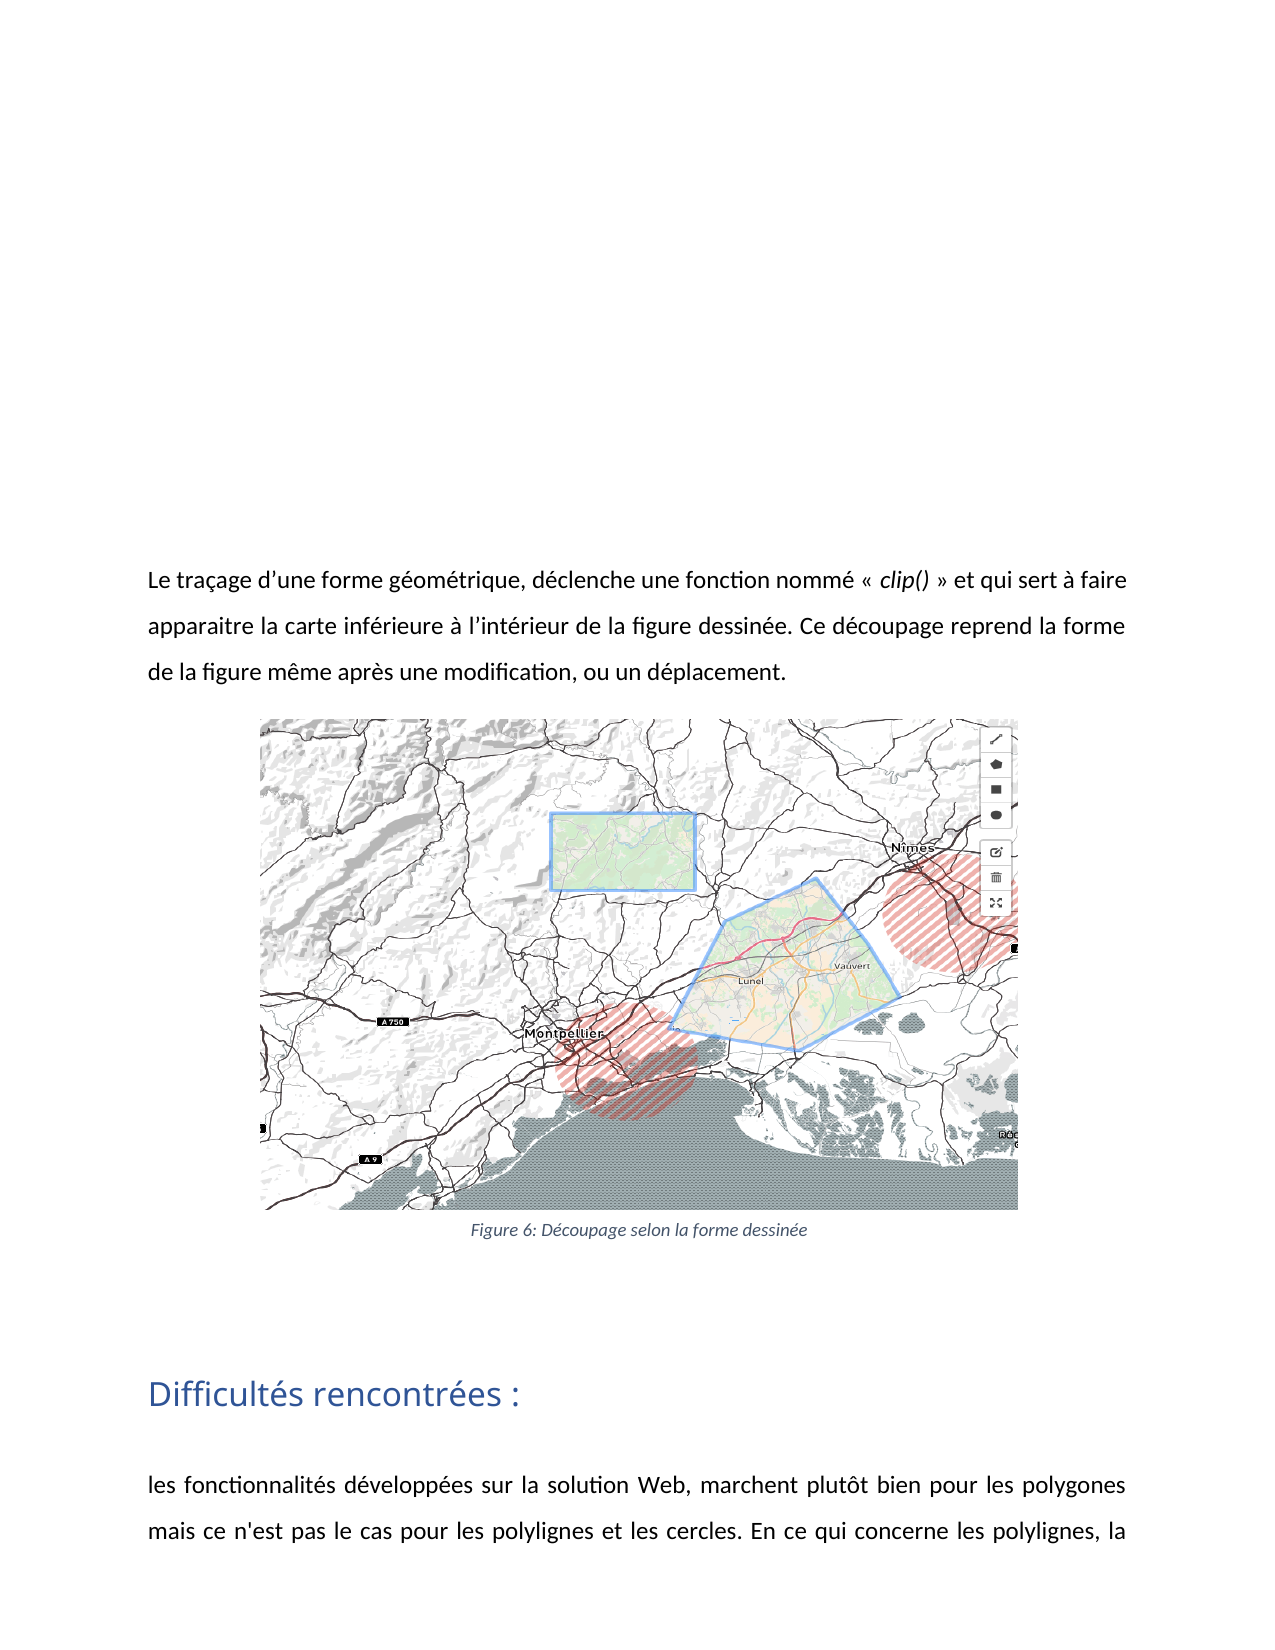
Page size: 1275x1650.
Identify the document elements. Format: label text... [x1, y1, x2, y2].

text Le traçage d’une forme géométrique, déclenche une fonction nommé « clip() » et qui sert à faire apparaitre la carte inférieure à l’intérieur de la figure dessinée. Ce découpage reprend la forme de la figure même après une modification, ou un déplacement. [148, 564, 1127, 686]
picture [260, 719, 1018, 1210]
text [148, 1470, 1127, 1546]
subtitle Difficultés rencontrées : [148, 1371, 1127, 1417]
